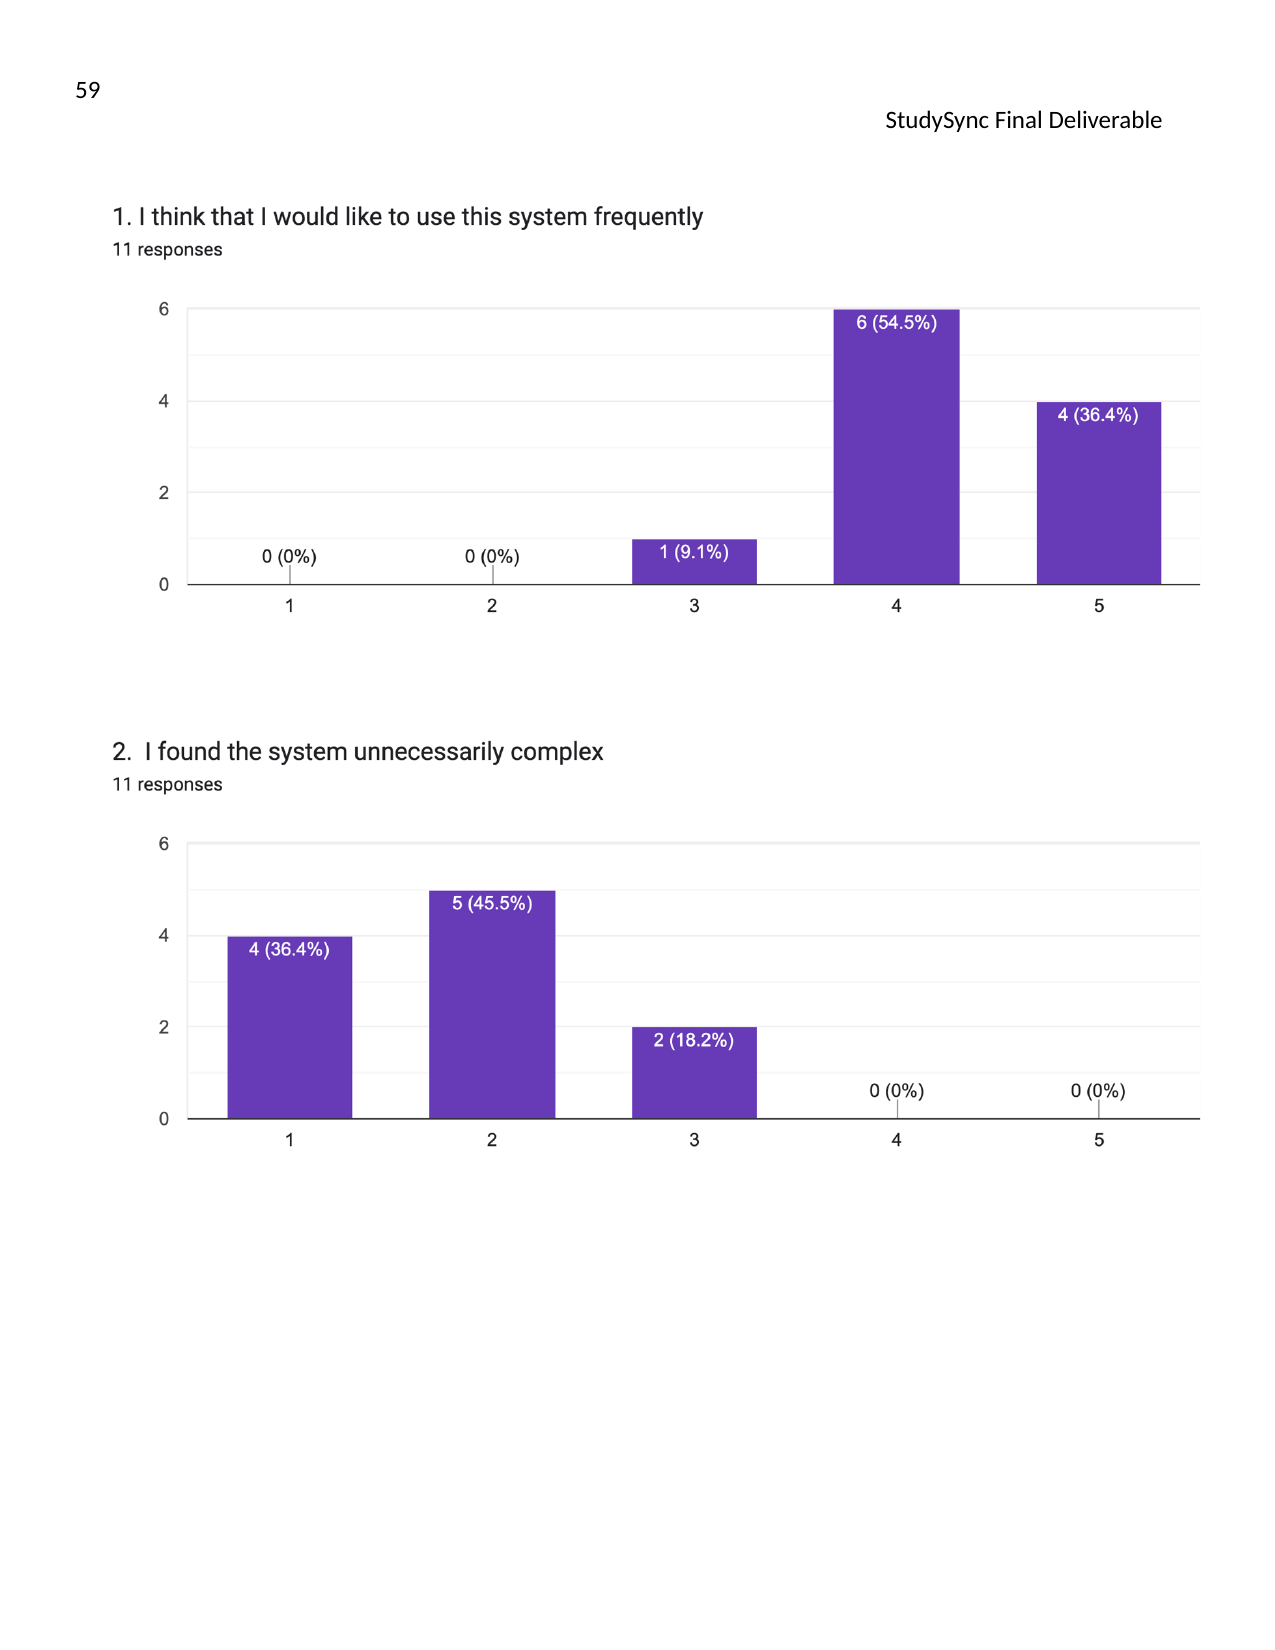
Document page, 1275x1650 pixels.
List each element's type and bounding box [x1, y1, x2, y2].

picture [75, 163, 1200, 1233]
